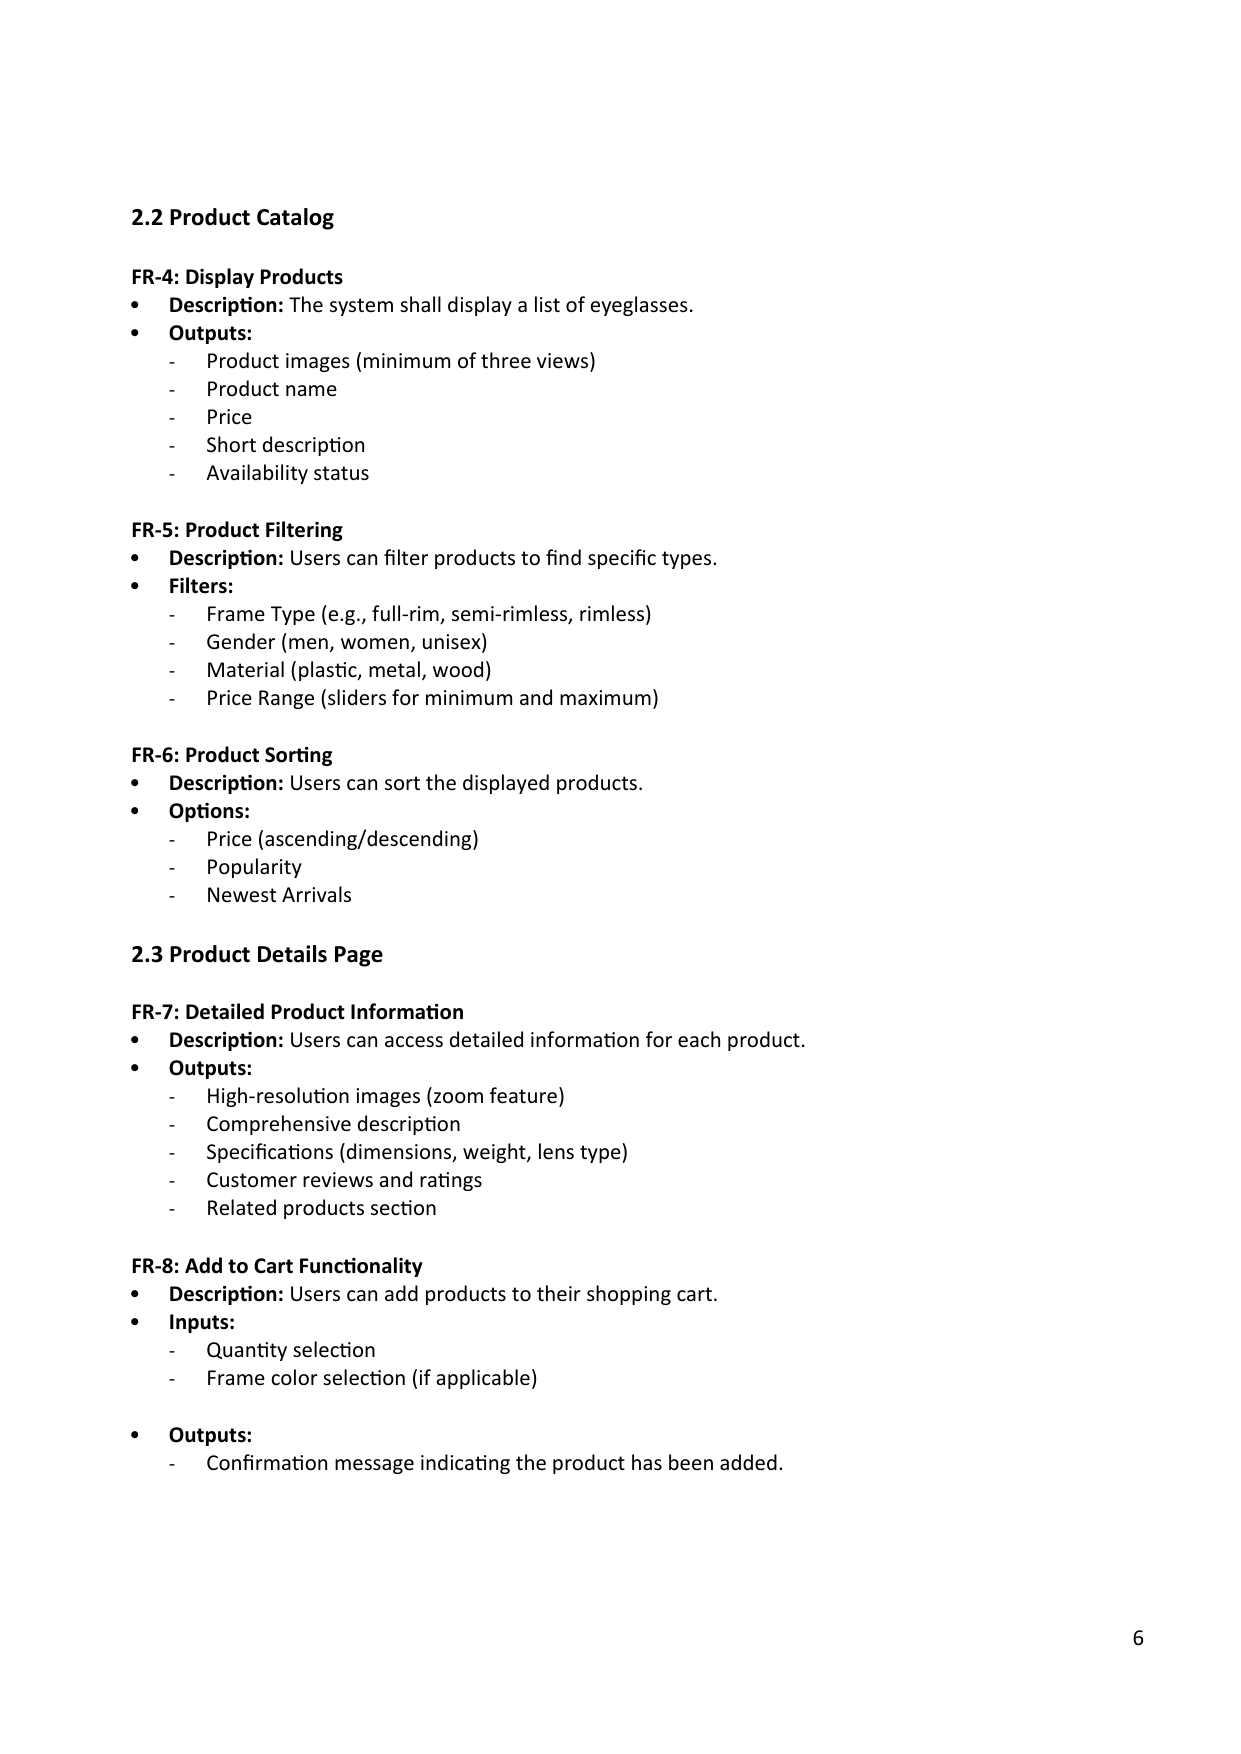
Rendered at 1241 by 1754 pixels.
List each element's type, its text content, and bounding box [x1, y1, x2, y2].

list Description: Users can access detailed information for each product. [131, 1025, 1144, 1053]
list Availability status [169, 458, 1144, 486]
list Filters: [131, 571, 1144, 599]
text FR-5: Product Filtering [131, 515, 1144, 543]
text FR-4: Display Products [131, 262, 1144, 290]
list Price [169, 402, 1144, 430]
list Product name [169, 374, 1144, 402]
list Gender (men, women, unisex) [169, 627, 1144, 655]
list Price Range (sliders for minimum and maximum) [169, 683, 1144, 711]
list Confirmation message indicating the product has been added. [169, 1448, 1144, 1476]
text FR-7: Detailed Product Information [131, 997, 1144, 1025]
list Frame color selection (if applicable) [169, 1363, 1144, 1391]
list Newest Arrivals [169, 881, 1144, 908]
list Quantity selection [169, 1335, 1144, 1363]
list Outputs: [131, 1420, 1144, 1448]
list Description: Users can sort the displayed products. [131, 768, 1144, 796]
text FR-6: Product Sorting [131, 740, 1144, 768]
text 2.3 Product Details Page [131, 938, 1144, 968]
list Description: The system shall display a list of eyeglasses. [131, 290, 1144, 318]
list Outputs: [131, 1053, 1144, 1081]
list Specifications (dimensions, weight, lens type) [169, 1137, 1144, 1166]
list Inputs: [131, 1307, 1144, 1335]
list High-resolution images (zoom feature) [169, 1081, 1144, 1109]
list Outputs: [131, 318, 1144, 346]
list Price (ascending/descending) [169, 824, 1144, 852]
list Popularity [169, 852, 1144, 881]
list Frame Type (e.g., full-rim, semi-rimless, rimless) [169, 599, 1144, 627]
list Customer reviews and ratings [169, 1166, 1144, 1193]
list Product images (minimum of three views) [169, 346, 1144, 374]
text 2.2 Product Catalog [131, 201, 1144, 231]
list Description: Users can add products to their shopping cart. [131, 1279, 1144, 1307]
list Options: [131, 796, 1144, 824]
text FR-8: Add to Cart Functionality [131, 1251, 1144, 1279]
list Comprehensive description [169, 1109, 1144, 1137]
list Short description [169, 430, 1144, 458]
list Description: Users can filter products to find specific types. [131, 543, 1144, 571]
list Material (plastic, metal, wood) [169, 655, 1144, 683]
list Related products section [169, 1193, 1144, 1222]
